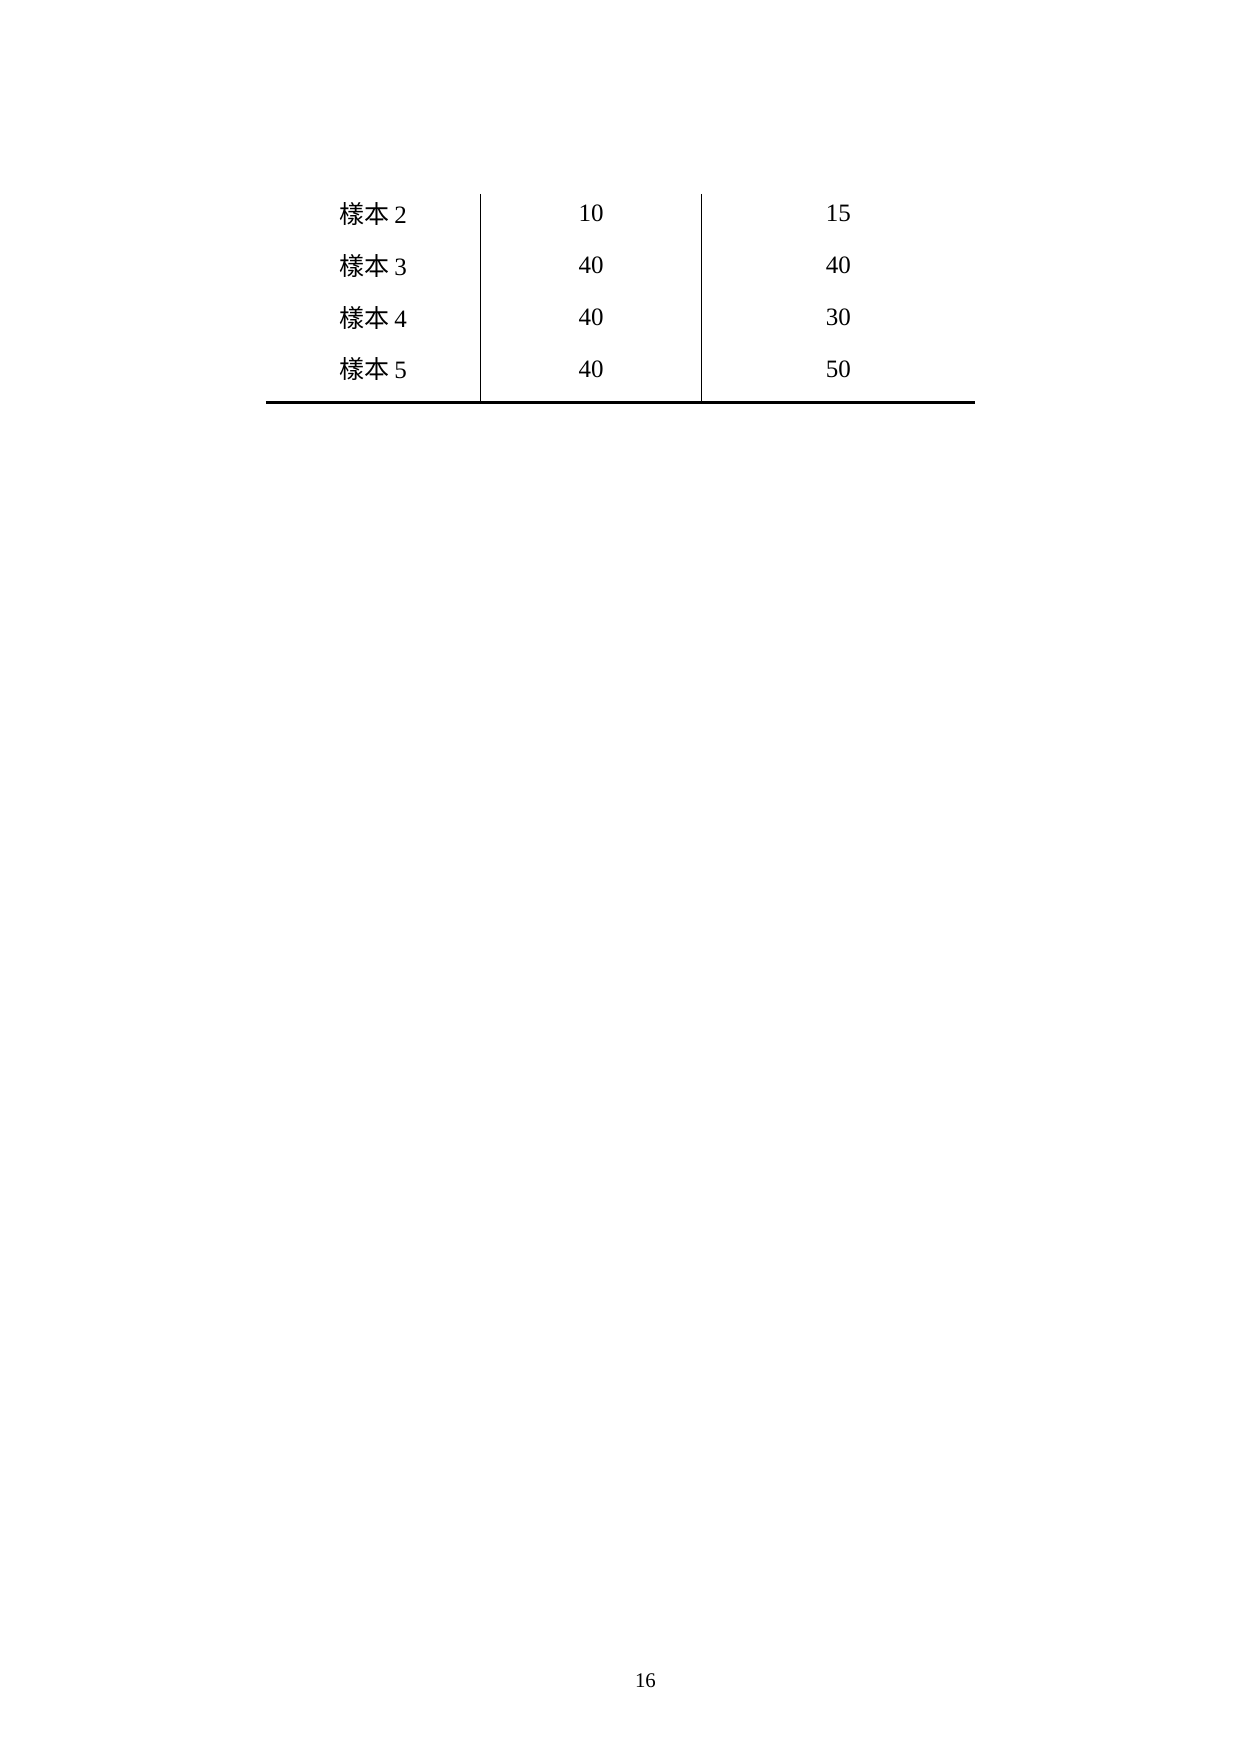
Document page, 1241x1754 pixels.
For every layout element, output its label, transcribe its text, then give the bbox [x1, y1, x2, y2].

table_cell 50 [702, 349, 974, 401]
table_cell 樣本3 [266, 246, 480, 297]
table_cell 10 [481, 194, 701, 246]
table_cell 40 [481, 246, 701, 297]
table_cell 30 [702, 298, 974, 349]
table_cell 樣本4 [266, 298, 480, 349]
table_cell 樣本2 [266, 194, 480, 246]
table_cell 樣本5 [266, 349, 480, 401]
table_cell 40 [481, 298, 701, 349]
table_cell 40 [702, 246, 974, 297]
table_cell 40 [481, 349, 701, 401]
table_cell 15 [702, 194, 974, 246]
